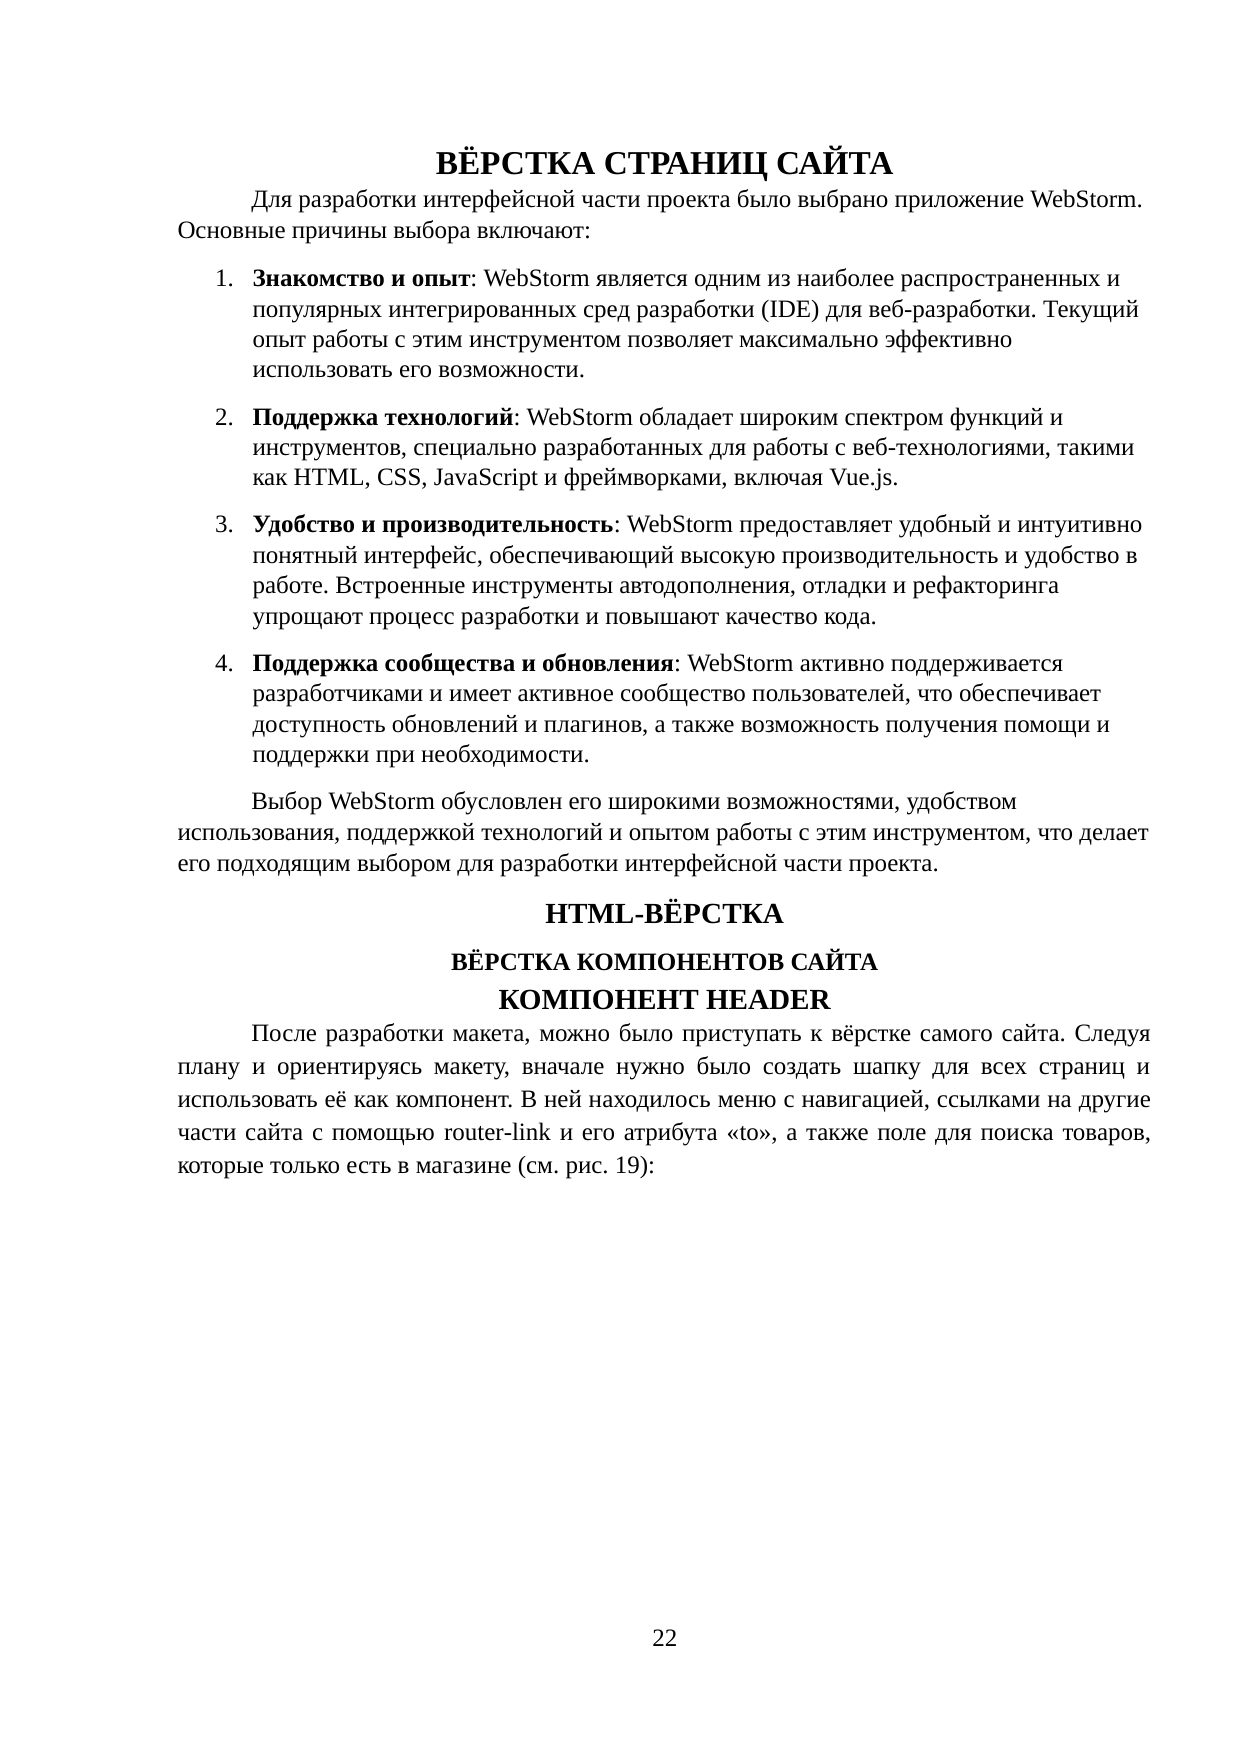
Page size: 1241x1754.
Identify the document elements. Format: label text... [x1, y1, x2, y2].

subtitle Вёрстка компонентов сайта [177, 947, 1152, 976]
subtitle ВЁРСТКА СТРАНИЦ САЙТА [177, 143, 1152, 181]
list Удобство и производительность: WebStorm предоставляет удобный и интуитивно понятный интерфейс, обеспечивающий высокую производительность и удобство в работе. Встроенные инструменты автодополнения, отладки и рефакторинга упрощают процесс разработки и повышают качество кода. [215, 509, 1152, 629]
subtitle HTML-вёрстка [177, 896, 1152, 929]
list Поддержка технологий: WebStorm обладает широким спектром функций и инструментов, специально разработанных для работы с веб-технологиями, такими как HTML, CSS, JavaScript и фреймворками, включая Vue.js. [215, 402, 1152, 491]
text Выбор WebStorm обусловлен его широкими возможностями, удобством использования, поддержкой технологий и опытом работы с этим инструментом, что делает его подходящим выбором для разработки интерфейсной части проекта. [177, 786, 1152, 877]
list Поддержка сообщества и обновления: WebStorm активно поддерживается разработчиками и имеет активное сообщество пользователей, что обеспечивает доступность обновлений и плагинов, а также возможность получения помощи и поддержки при необходимости. [215, 648, 1152, 768]
list Знакомство и опыт: WebStorm является одним из наиболее распространенных и популярных интегрированных сред разработки (IDE) для веб-разработки. Текущий опыт работы с этим инструментом позволяет максимально эффективно использовать его возможности. [215, 263, 1152, 383]
text После разработки макета, можно было приступать к вёрстке самого сайта. Следуя плану и ориентируясь макету, вначале нужно было создать шапку для всех страниц и использовать её как компонент. В ней находилось меню с навигацией, ссылками на другие части сайта с помощью router-link и его атрибута «to», а также поле для поиска товаров, которые только есть в магазине (см. рис. 19): [177, 1018, 1152, 1179]
text Для разработки интерфейсной части проекта было выбрано приложение WebStorm. Основные причины выбора включают: [177, 184, 1152, 244]
subtitle Компонент Header [177, 982, 1152, 1015]
